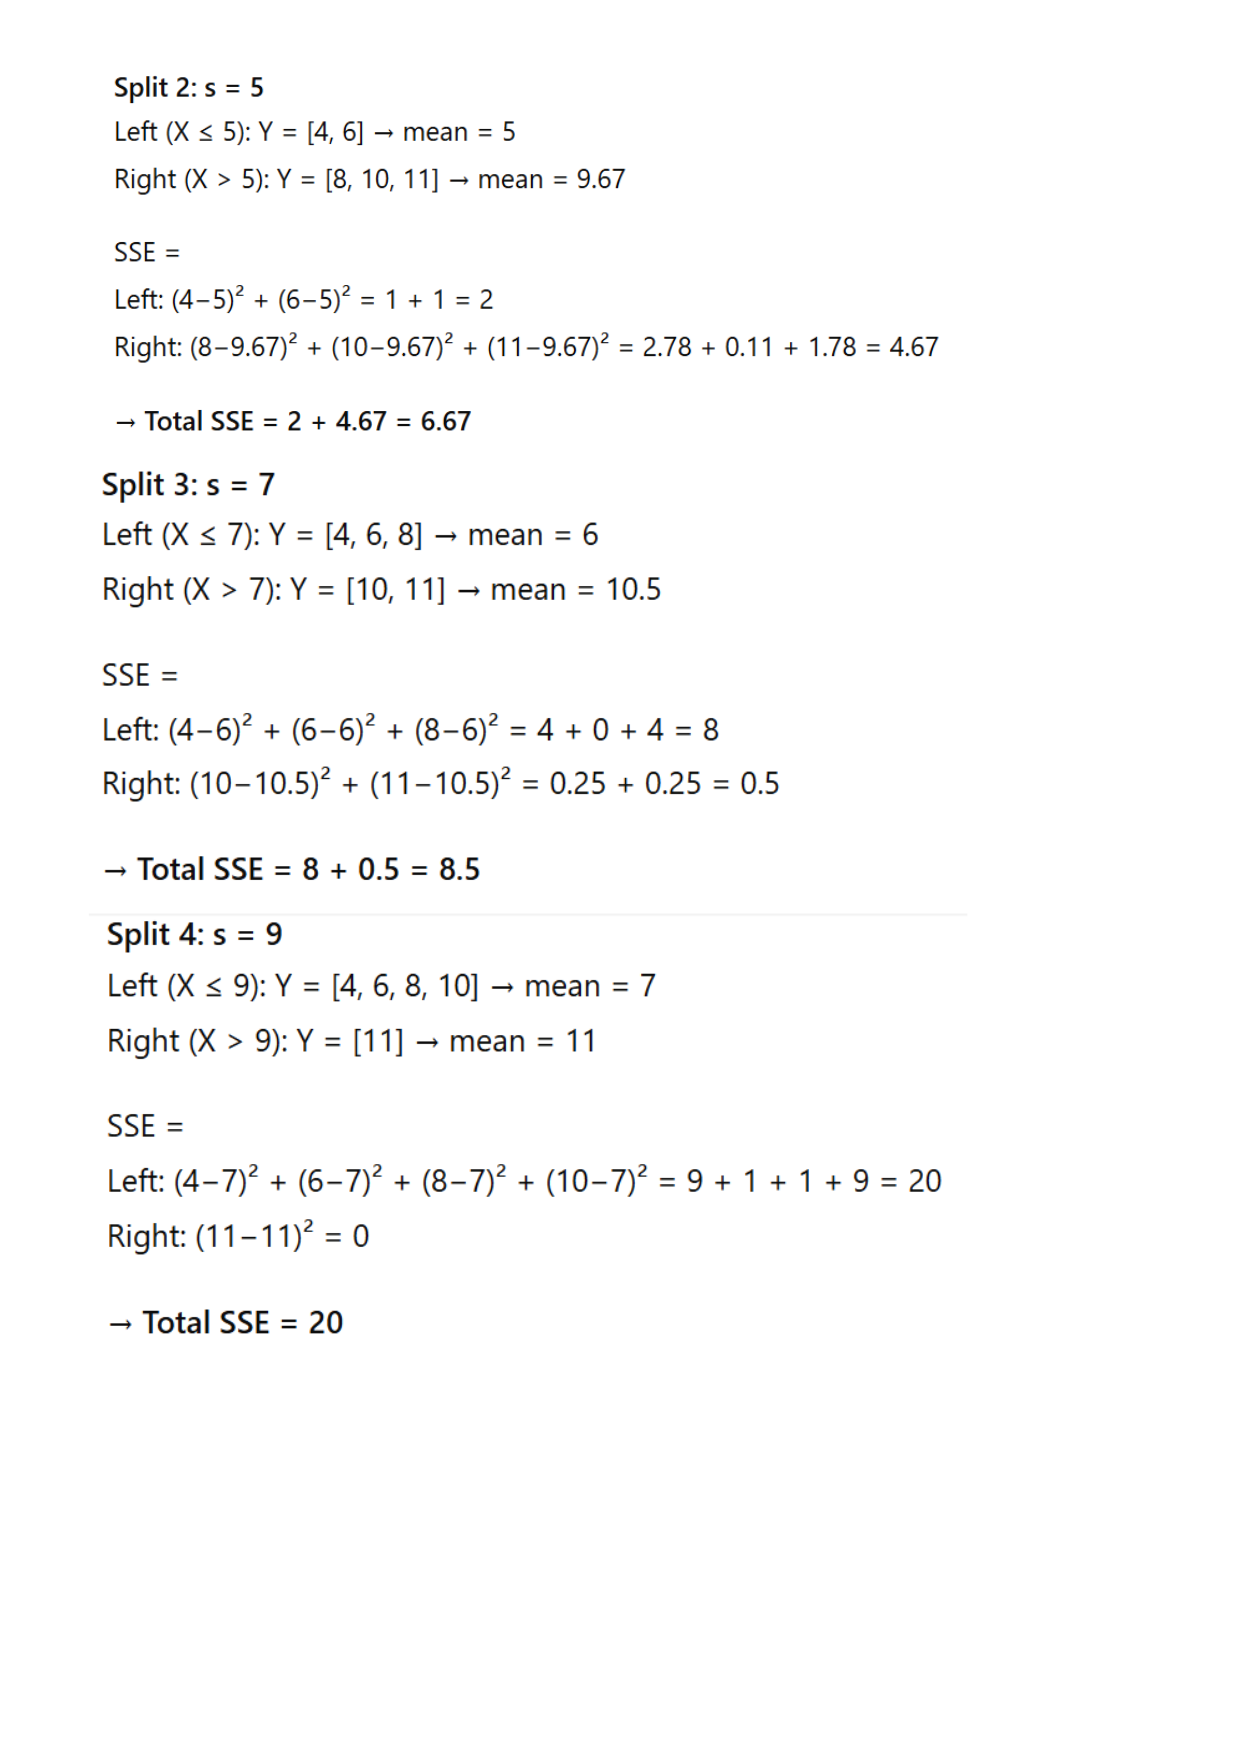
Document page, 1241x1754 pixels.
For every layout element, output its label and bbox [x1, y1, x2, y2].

picture [88, 910, 968, 1351]
picture [88, 458, 865, 890]
picture [88, 59, 946, 438]
